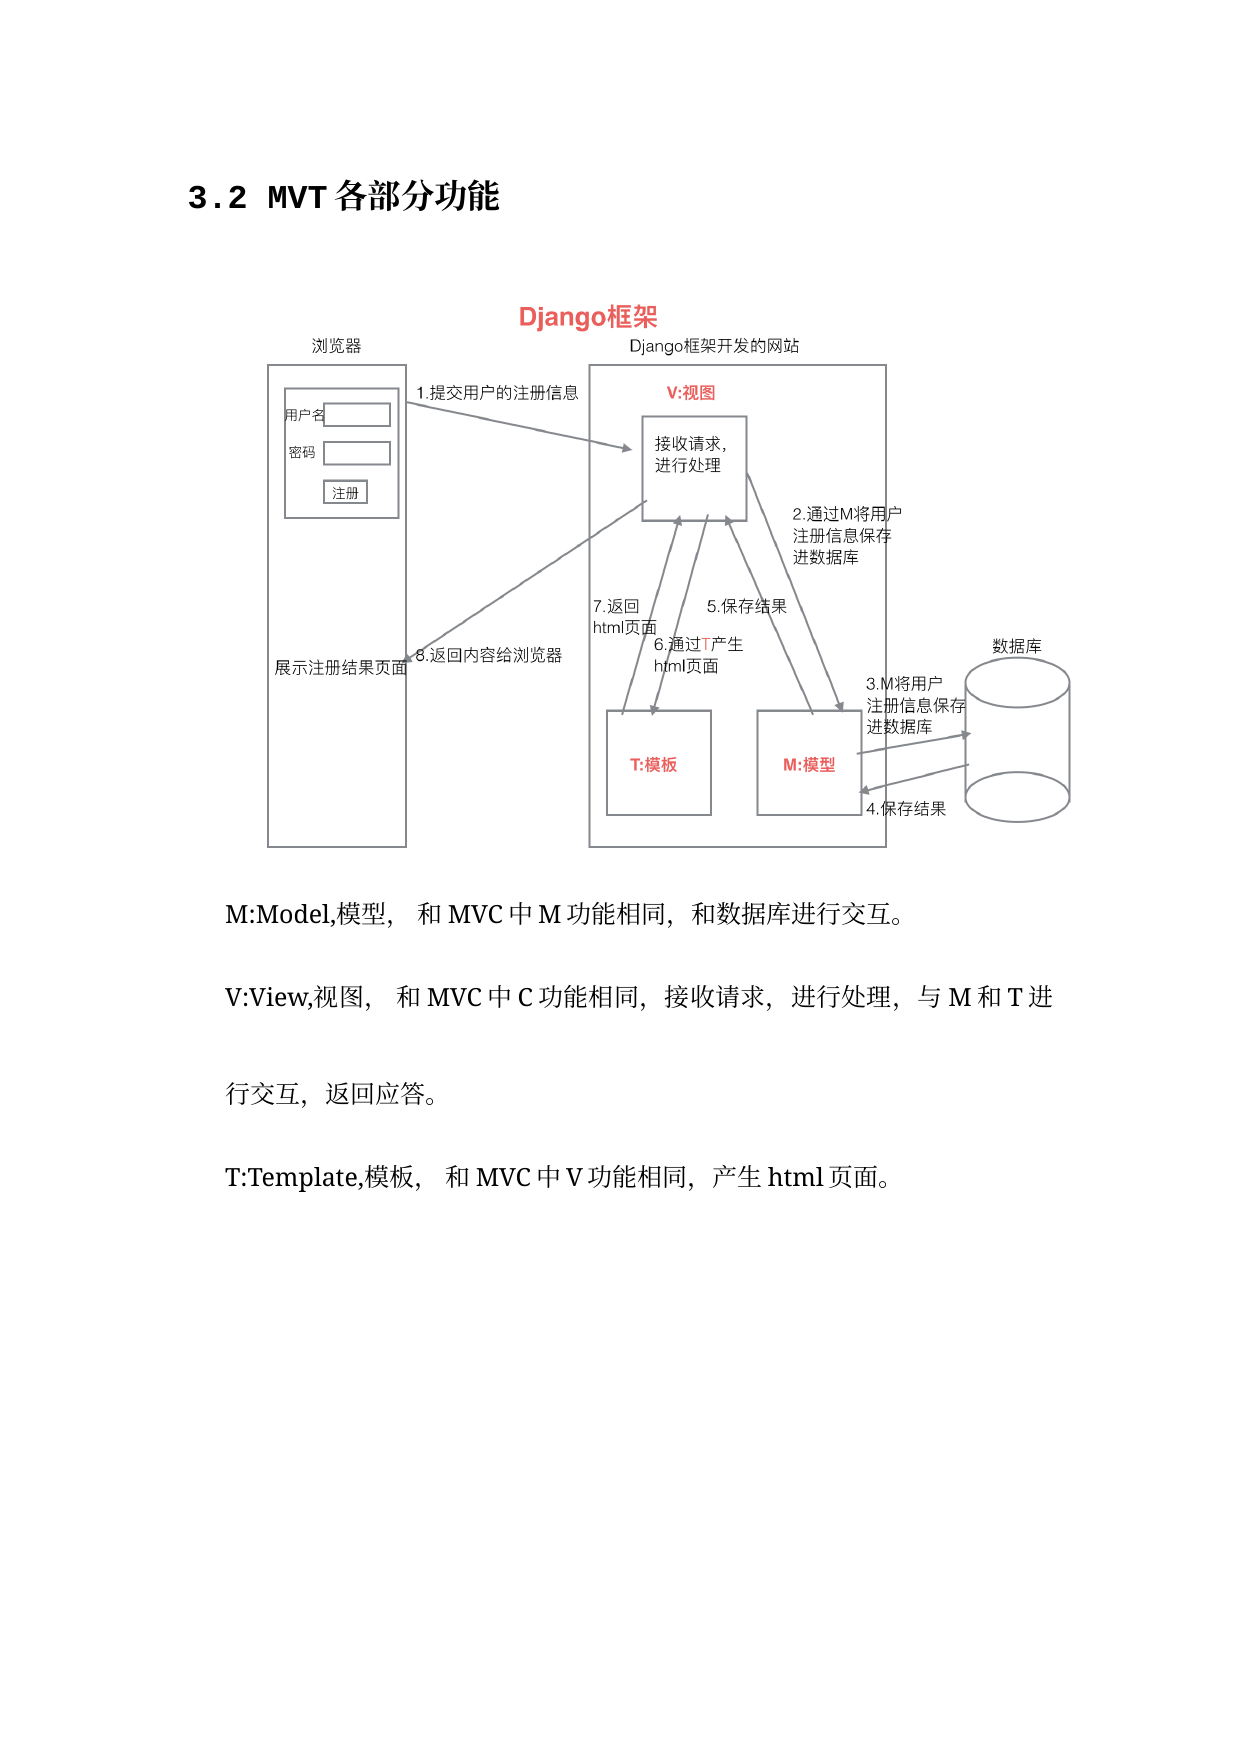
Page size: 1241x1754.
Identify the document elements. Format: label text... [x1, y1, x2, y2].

list V:View,视图， 和MVC中C功能相同，接收请求，进行处理，与M和T进行交互，返回应答。 [225, 963, 1053, 1126]
list M:Model,模型， 和MVC中M功能相同，和数据库进行交互。 [225, 880, 1053, 945]
picture [225, 278, 1090, 864]
subtitle 3.2 MVT各部分功能 [187, 162, 1053, 227]
list T:Template,模板， 和MVC中V功能相同，产生html页面。 [225, 1144, 1053, 1209]
